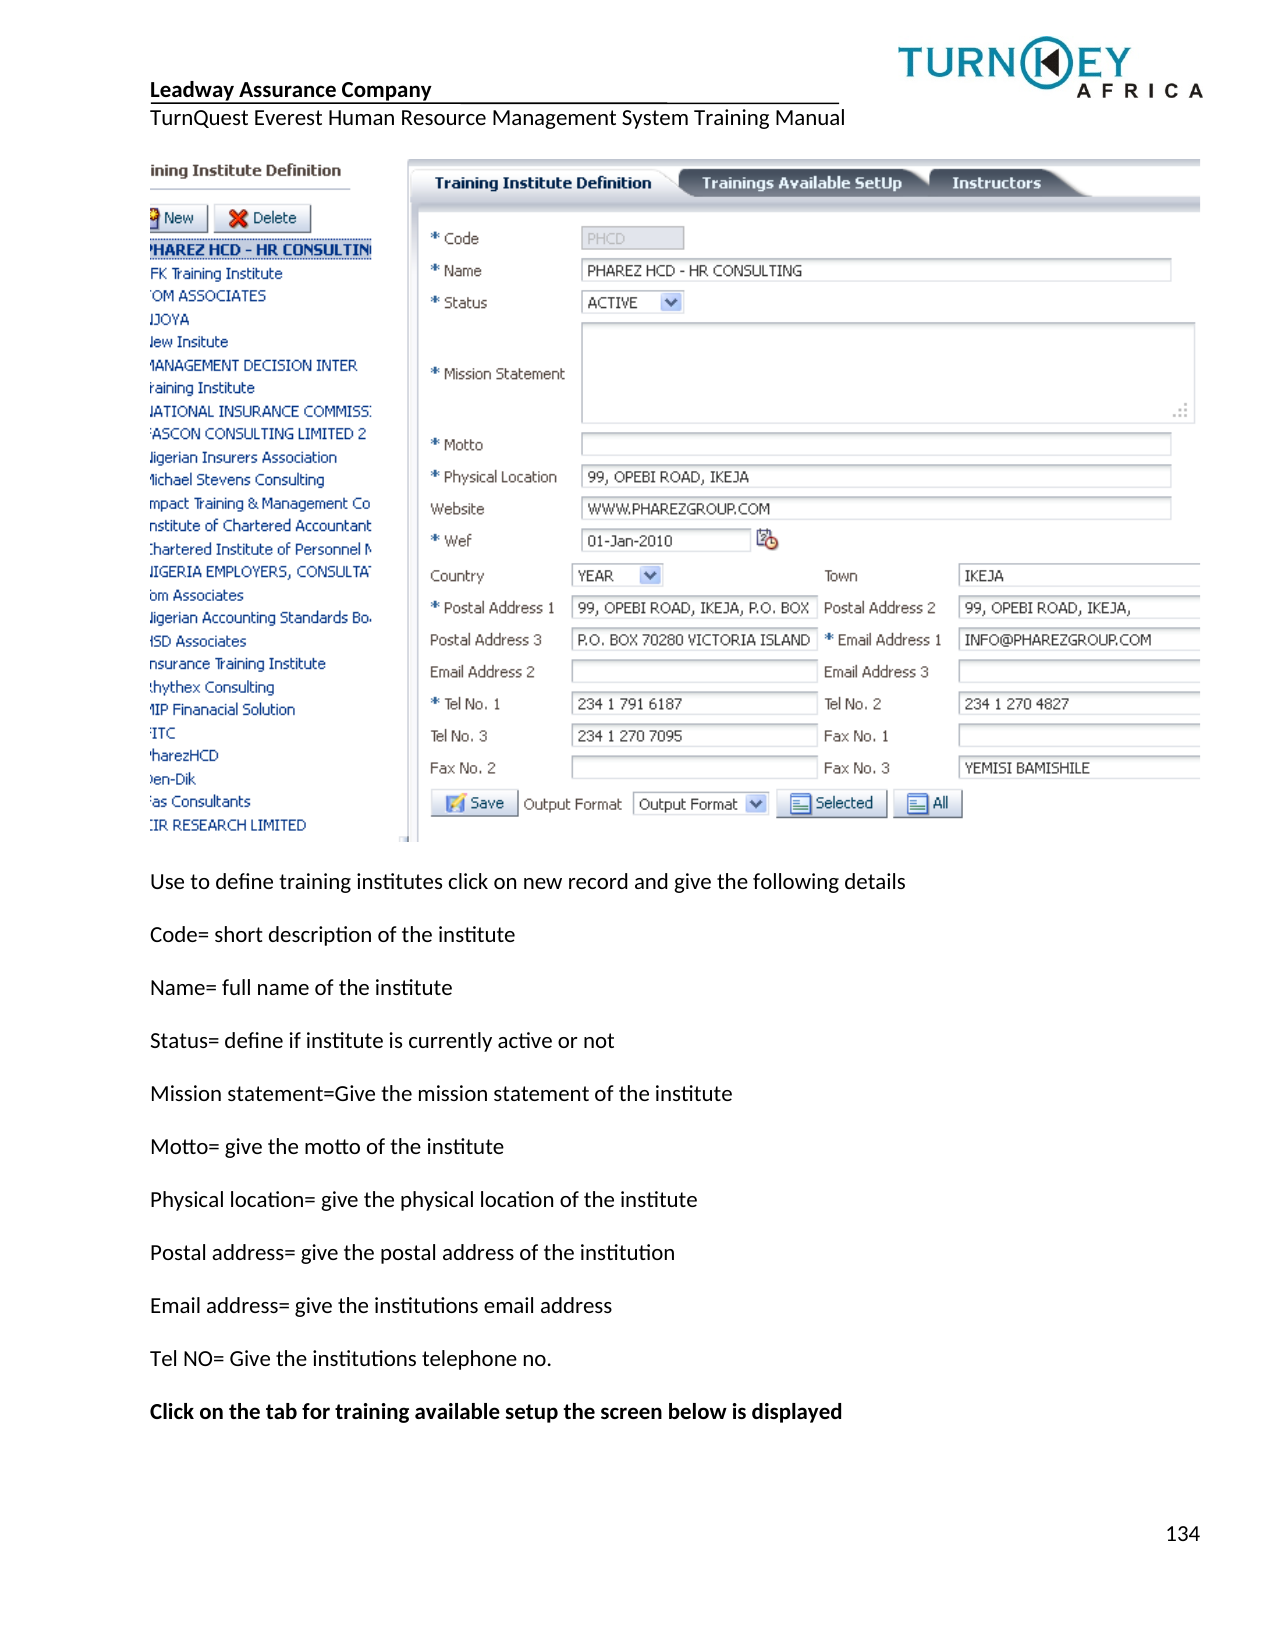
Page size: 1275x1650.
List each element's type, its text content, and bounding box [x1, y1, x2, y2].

text Status= define if institute is currently active or not [150, 1026, 1200, 1054]
text Click on the tab for training available setup the screen below is displayed [150, 1397, 1200, 1425]
text Email address= give the institutions email address [150, 1291, 1200, 1319]
text Use to define training institutes click on new record and give the following details [150, 867, 1200, 895]
text Tel NO= Give the institutions telephone no. [150, 1344, 1200, 1372]
text Physical location= give the physical location of the institute [150, 1185, 1200, 1213]
text Postal address= give the postal address of the institution [150, 1238, 1200, 1266]
picture [150, 159, 1200, 842]
picture [898, 36, 1203, 98]
text Name= full name of the institute [150, 973, 1200, 1001]
text Code= short description of the institute [150, 920, 1200, 948]
text Motto= give the motto of the institute [150, 1132, 1200, 1160]
text Mission statement=Give the mission statement of the institute [150, 1079, 1200, 1107]
